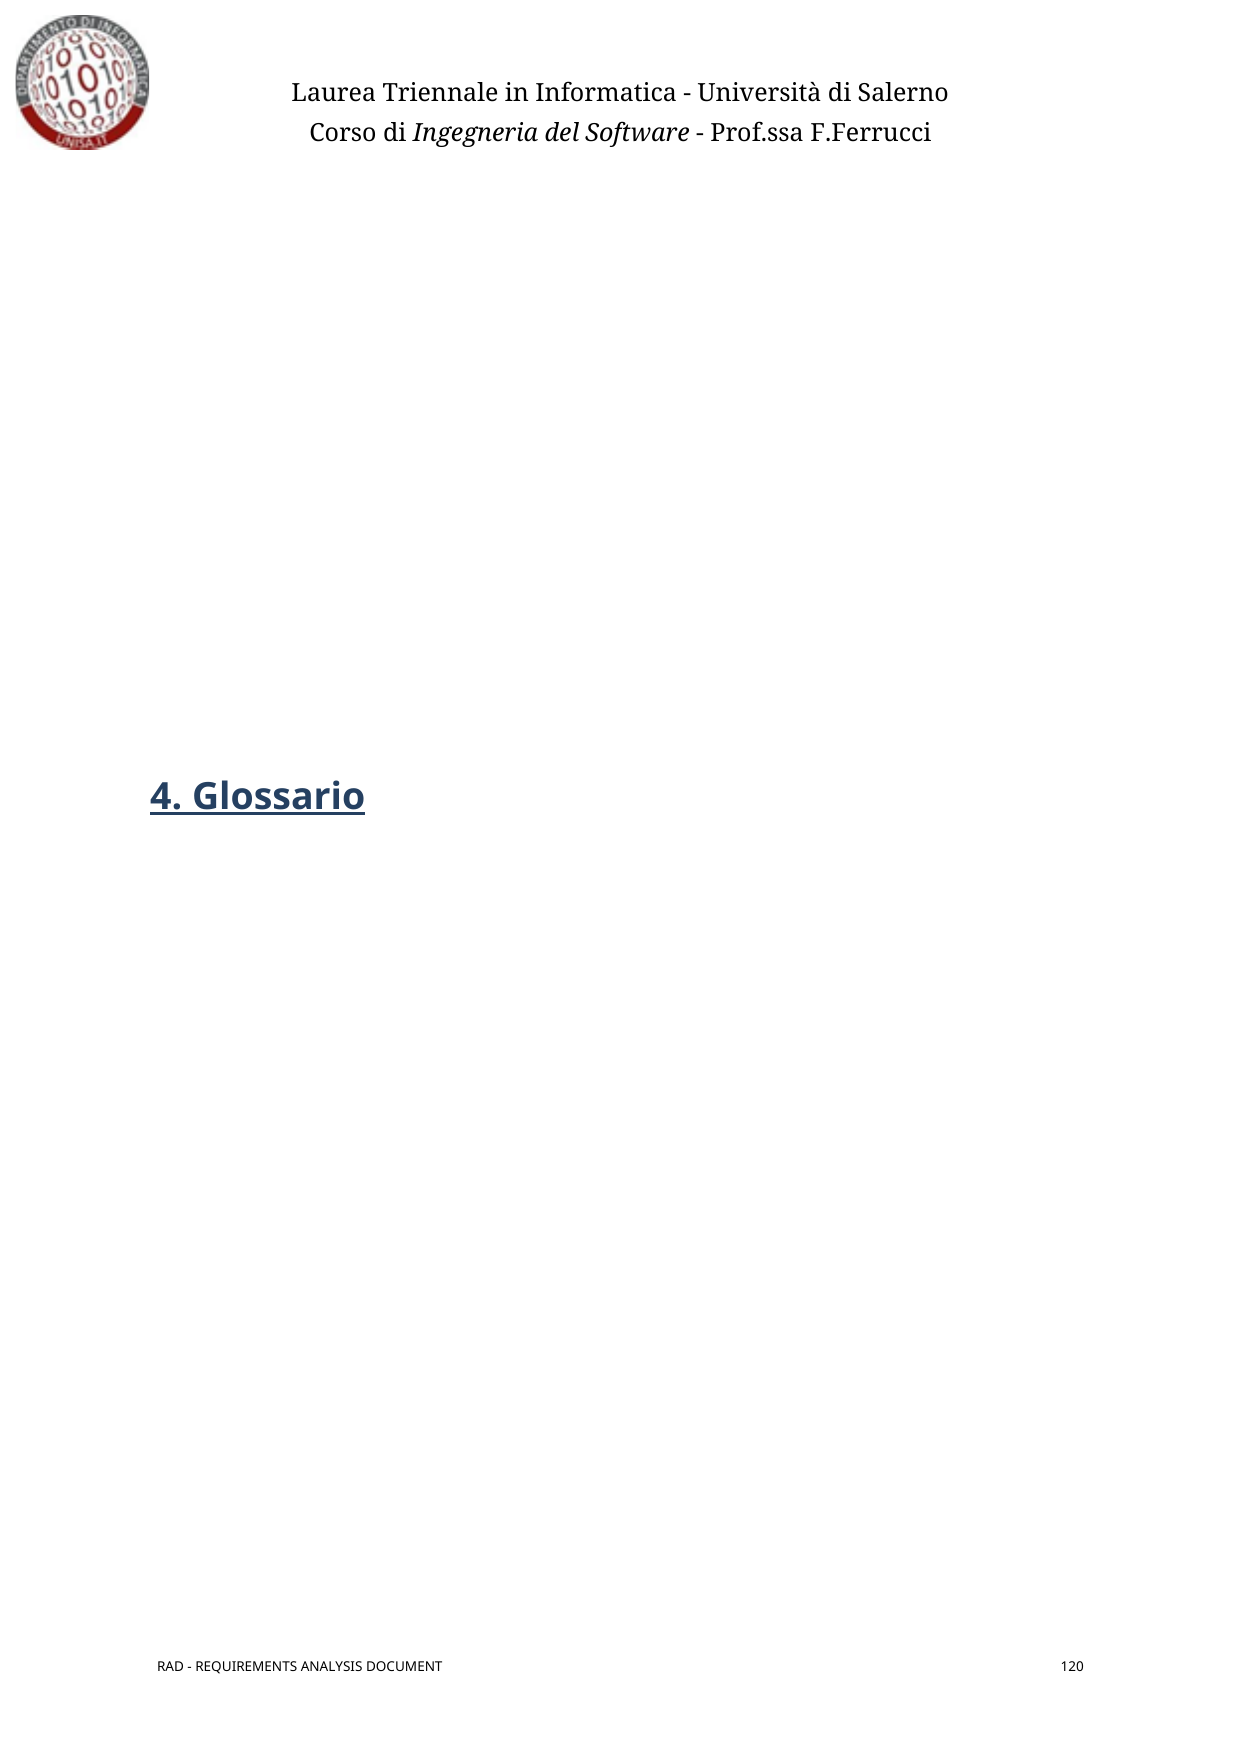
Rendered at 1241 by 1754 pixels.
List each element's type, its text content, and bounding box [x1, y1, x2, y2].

picture [15, 15, 150, 150]
subtitle 4. Glossario [150, 769, 1090, 820]
